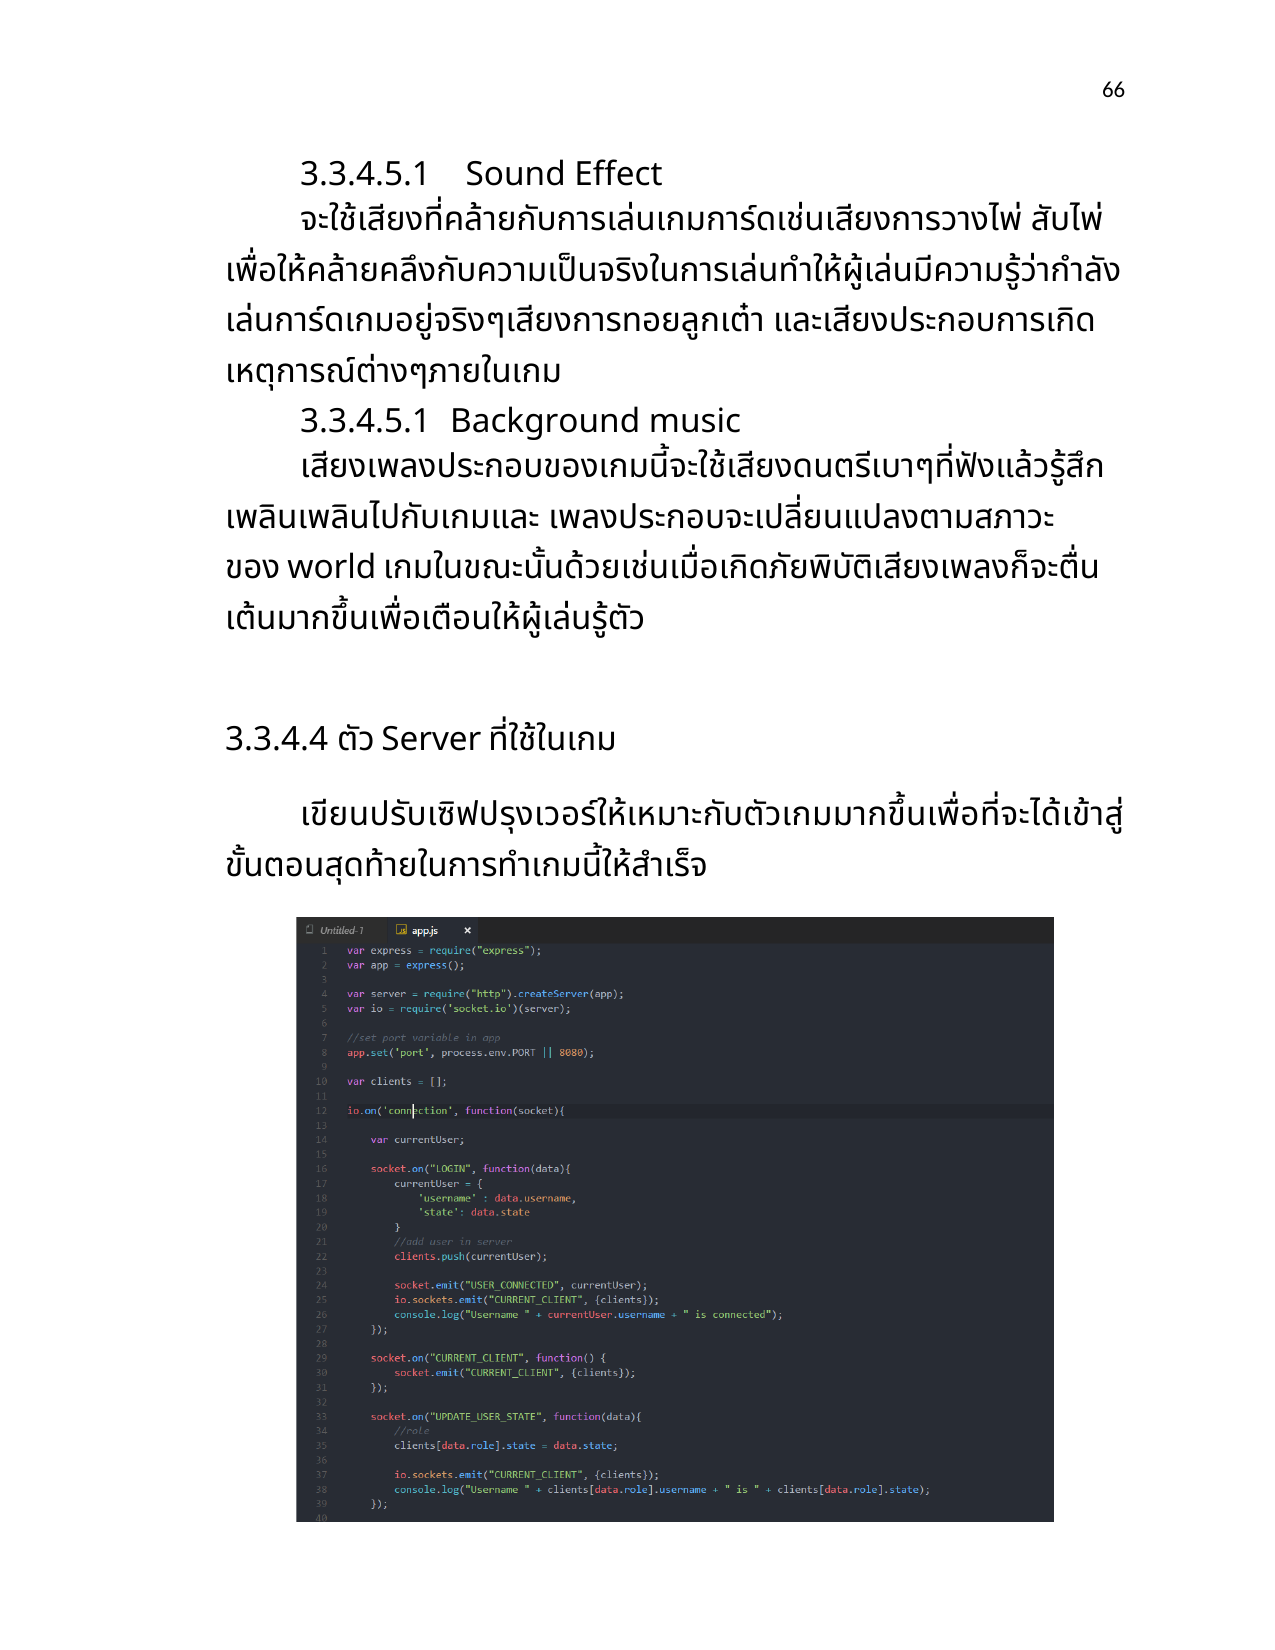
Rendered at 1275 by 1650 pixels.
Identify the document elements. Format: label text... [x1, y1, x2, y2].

text เขียนปรับเซิฟปรุงเวอร์ให้เหมาะกับตัวเกมมากขึ้นเพื่อที่จะได้เข้าสู่ขั้นตอนสุดท้ายในการทำเกมนี้ให้สำเร็จ [225, 790, 1125, 891]
picture [296, 917, 1054, 1522]
text 3.3.4.5.1 Sound Effect [225, 150, 1125, 195]
text จะใช้เสียงที่คล้ายกับการเล่นเกมการ์ดเช่นเสียงการวางไพ่ สับไพ่เพื่อให้คล้ายคลึงกับความเป็นจริงในการเล่นทำให้ผู้เล่นมีความรู้ว่ากำลังเล่นการ์ดเกมอยู่จริงๆเสียงการทอยลูกเต๋า และเสียงประกอบการเกิดเหตุการณ์ต่างๆภายในเกม [225, 195, 1125, 397]
list Background music [300, 397, 1125, 442]
text เสียงเพลงประกอบของเกมนี้จะใช้เสียงดนตรีเบาๆที่ฟังแล้วรู้สึกเพลินเพลินไปกับเกมและ เพลงประกอบจะเปลี่ยนแปลงตามสภาวะของworldเกมในขณะนั้นด้วยเช่นเมื่อเกิดภัยพิบัติเสียงเพลงก็จะตื่นเต้นมากขึ้นเพื่อเตือนให้ผู้เล่นรู้ตัว [225, 442, 1125, 644]
text 3.3.4.4 ตัวServerที่ใช้ในเกม [225, 715, 1125, 765]
